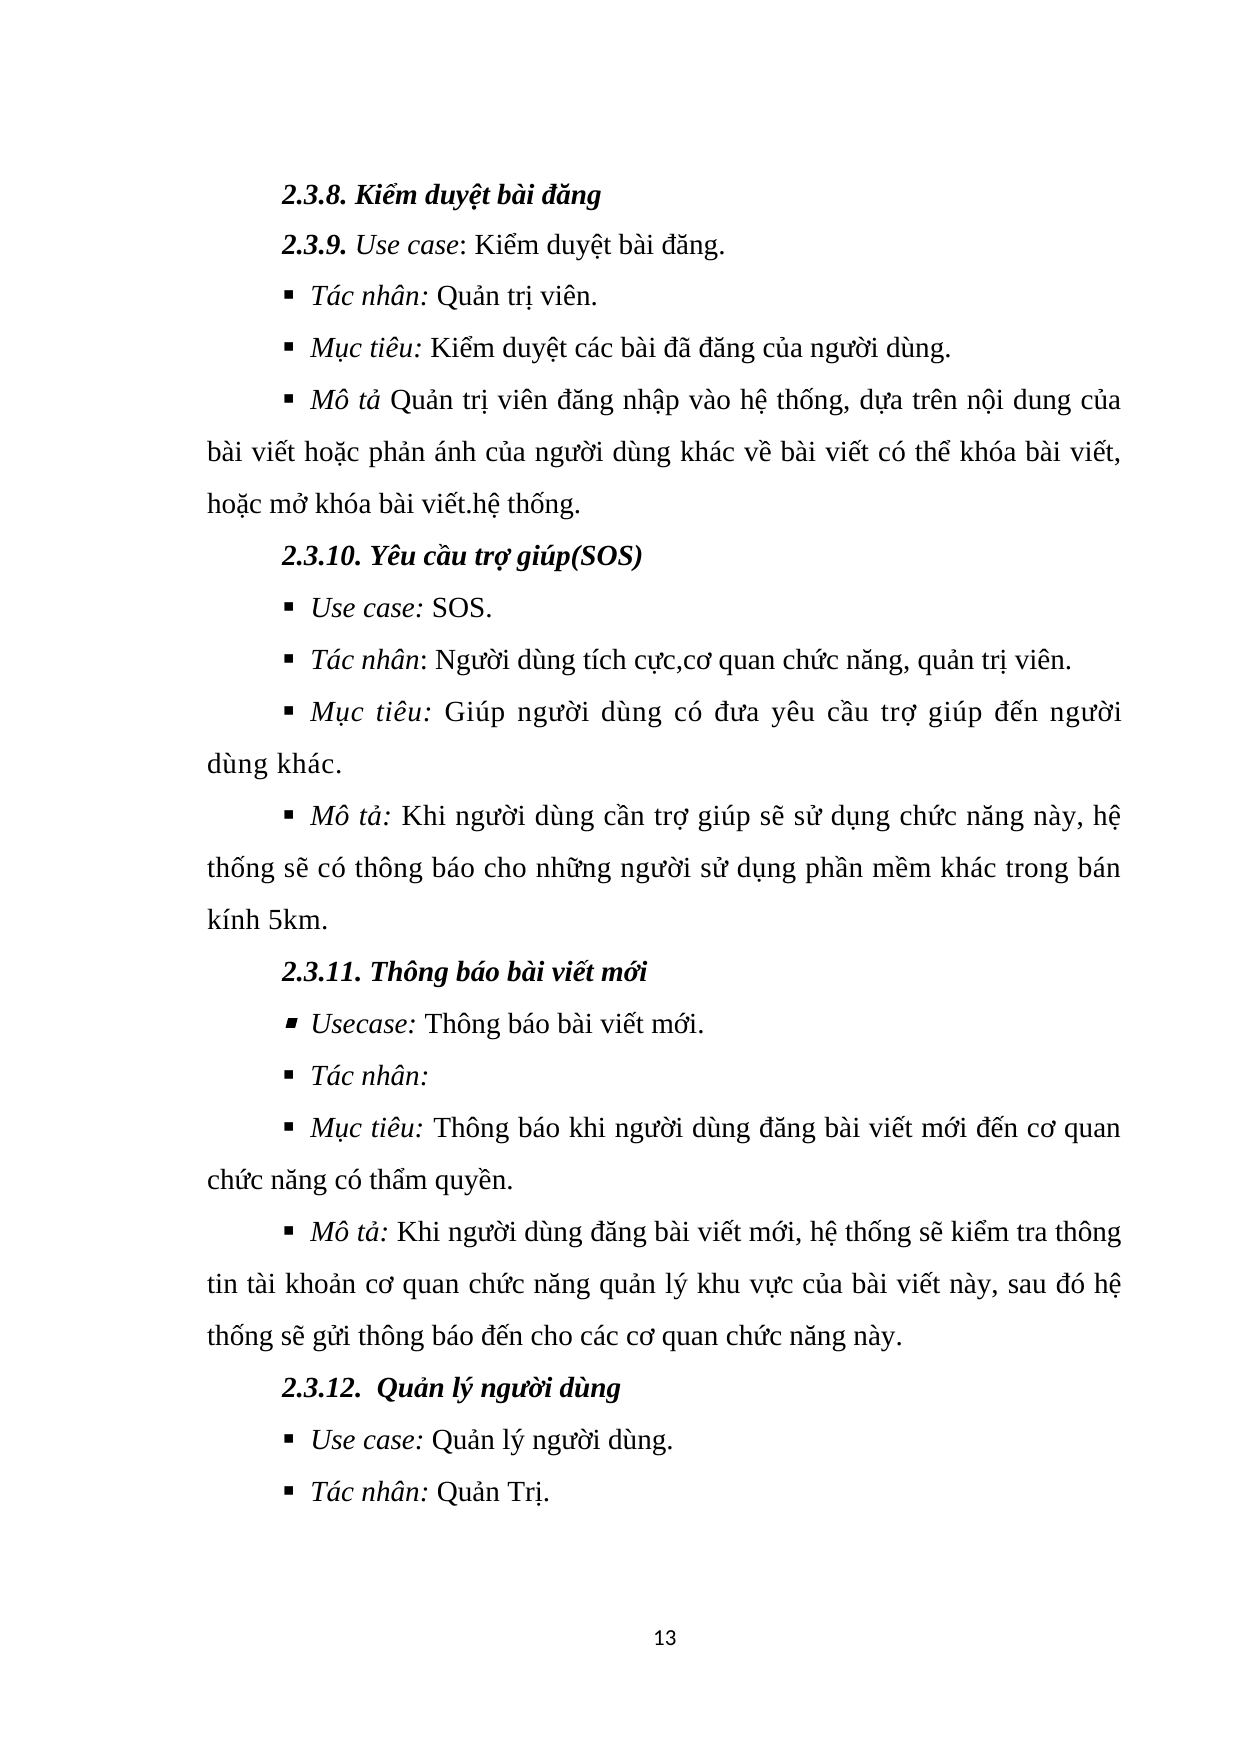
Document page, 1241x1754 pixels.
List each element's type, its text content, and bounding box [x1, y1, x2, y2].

list Thông báo bài viết mới [207, 954, 1122, 988]
list Mô tả Quản trị viên đăng nhập vào hệ thống, dựa trên nội dung của bài viết hoặc phản ánh của người dùng khác về bài viết có thể khóa bài viết, hoặc mở khóa bài viết.hệ thống. [207, 382, 1122, 519]
list Usecase: Thông báo bài viết mới. [207, 1006, 1122, 1040]
list Tác nhân: Người dùng tích cực,cơ quan chức năng, quản trị viên. [207, 642, 1122, 676]
list Tác nhân: Quản trị viên. [207, 278, 1122, 311]
list Quản lý người dùng [207, 1371, 1122, 1404]
list Tác nhân: [207, 1058, 1122, 1092]
list Mục tiêu: Thông báo khi người dùng đăng bài viết mới đến cơ quan chức năng có thẩm quyền. [207, 1110, 1122, 1196]
list Mục tiêu: Giúp người dùng có đưa yêu cầu trợ giúp đến người dùng khác. [207, 694, 1122, 780]
list Kiểm duyệt bài đăng [207, 177, 1122, 211]
list Mục tiêu: Kiểm duyệt các bài đã đăng của người dùng. [207, 330, 1122, 363]
list Use case: Kiểm duyệt bài đăng. [207, 227, 1122, 261]
list Use case: SOS. [207, 590, 1122, 624]
list Yêu cầu trợ giúp(SOS) [207, 538, 1122, 572]
list Mô tả: Khi người dùng cần trợ giúp sẽ sử dụng chức năng này, hệ thống sẽ có thông báo cho những người sử dụng phần mềm khác trong bán kính 5km. [207, 798, 1122, 936]
list Use case: Quản lý người dùng. [207, 1422, 1122, 1456]
list Tác nhân: Quản Trị. [207, 1474, 1122, 1508]
list Mô tả: Khi người dùng đăng bài viết mới, hệ thống sẽ kiểm tra thông tin tài khoản cơ quan chức năng quản lý khu vực của bài viết này, sau đó hệ thống sẽ gửi thông báo đến cho các cơ quan chức năng này. [207, 1214, 1122, 1352]
